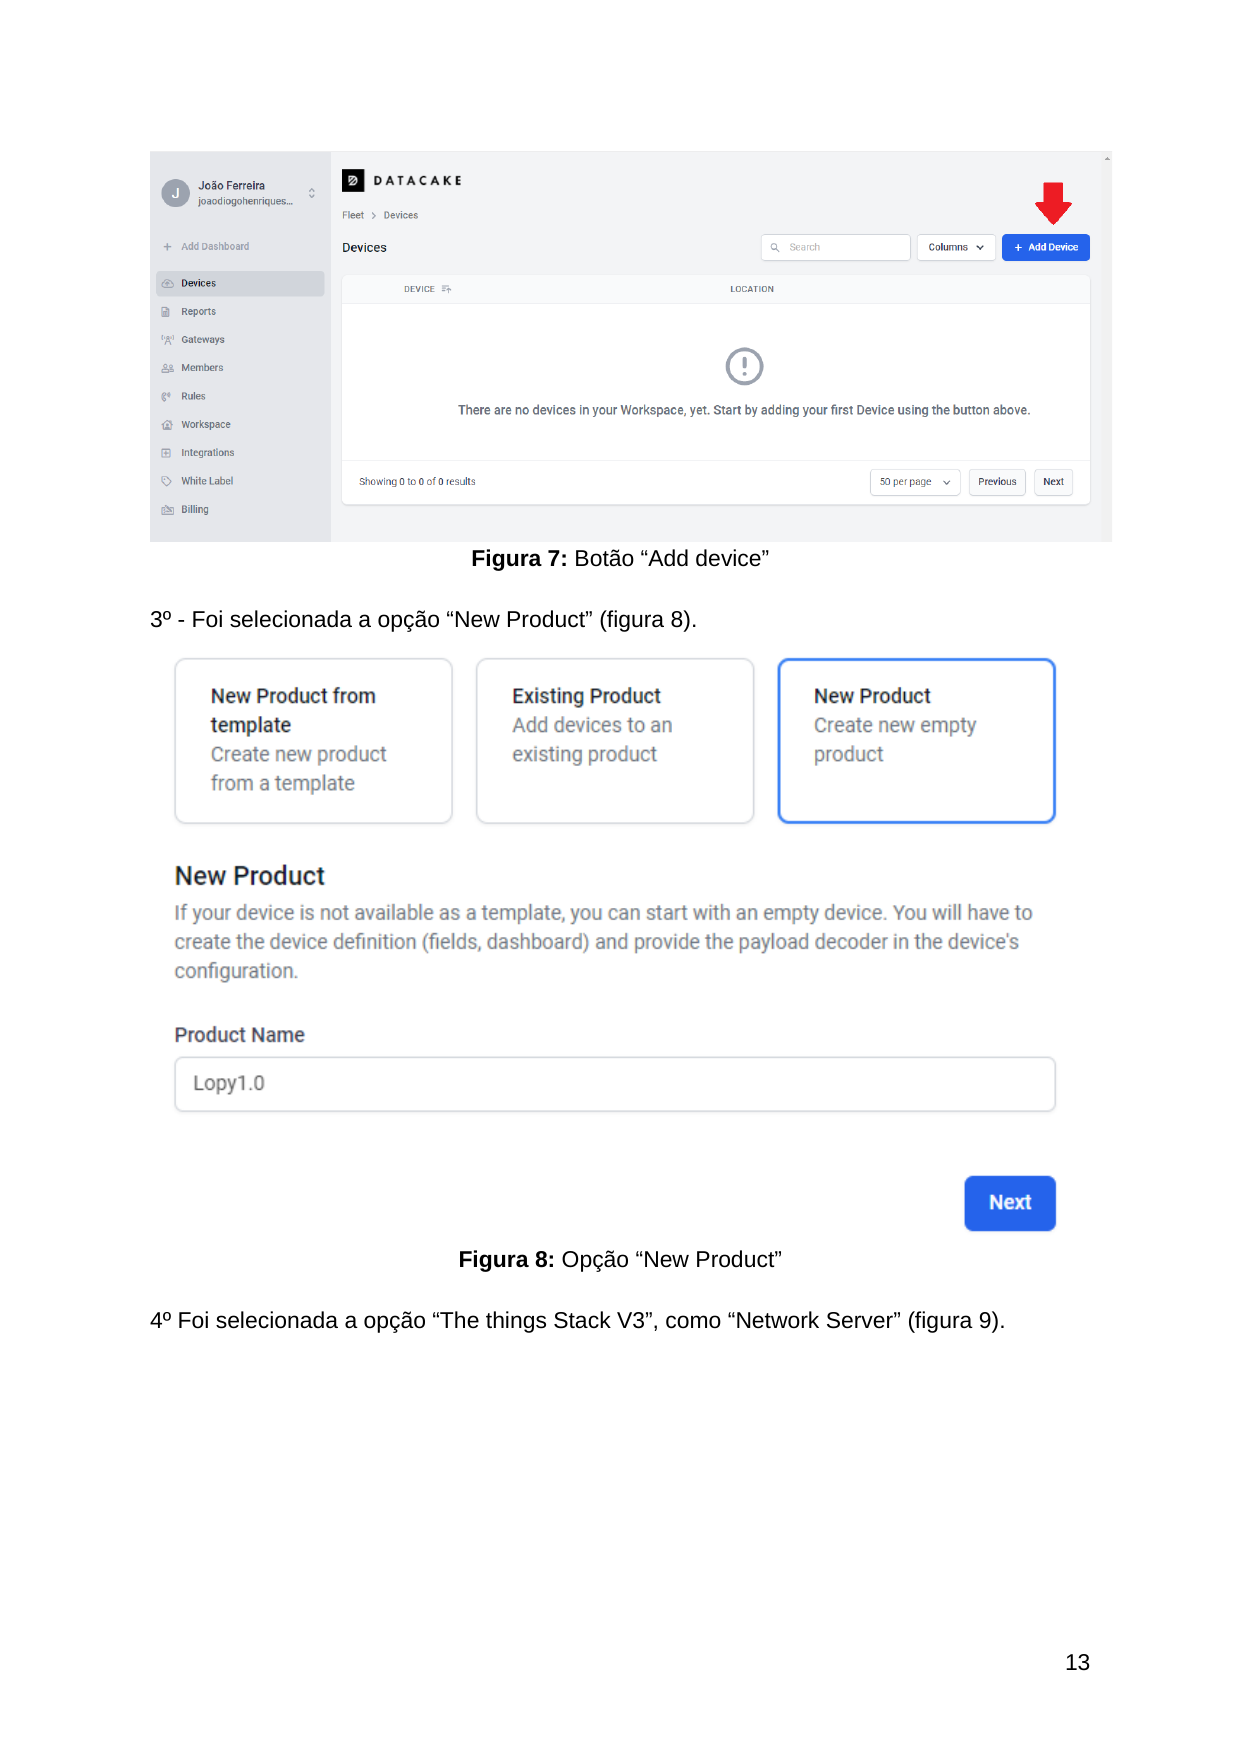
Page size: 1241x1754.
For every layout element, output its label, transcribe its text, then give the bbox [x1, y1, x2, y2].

picture [150, 636, 1091, 1243]
text Figura 8: Opção “New Product” [150, 1246, 1090, 1272]
text 3º - Foi selecionada a opção “New Product” (figura 8). [150, 606, 1090, 632]
picture [150, 150, 1113, 542]
text Figura 7: Botão “Add device” [150, 545, 1090, 572]
text 4º Foi selecionada a opção “The things Stack V3”, como “Network Server” (figura 9). [150, 1307, 1090, 1333]
